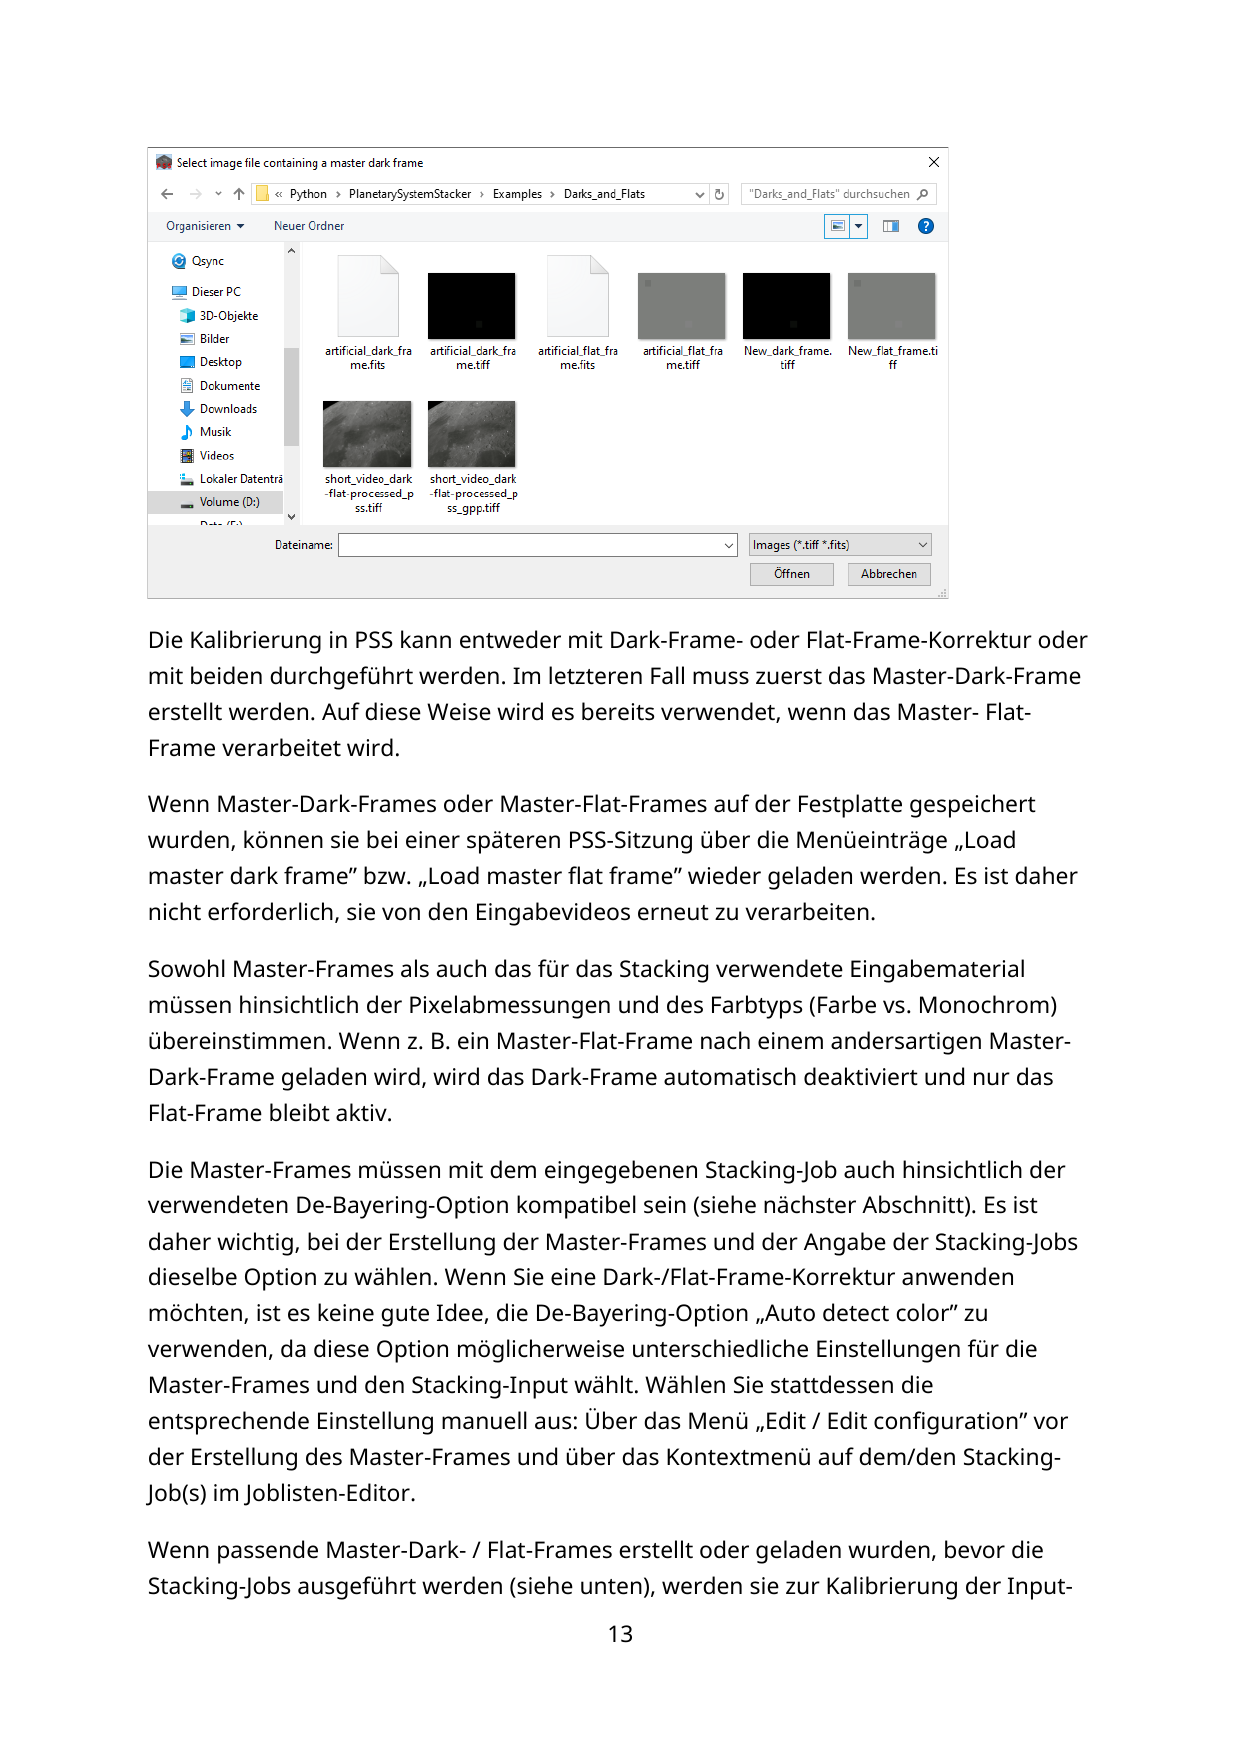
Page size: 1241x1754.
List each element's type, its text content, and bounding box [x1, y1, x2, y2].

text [148, 1534, 1093, 1601]
text Wenn Master-Dark-Frames oder Master-Flat-Frames auf der Festplatte gespeichert wurden, können sie bei einer späteren PSS-Sitzung über die Menüeinträge „Load master dark frame” bzw. „Load master flat frame” wieder geladen werden. Es ist daher nicht erforderlich, sie von den Eingabevideos erneut zu verarbeiten. [148, 788, 1093, 927]
text Sowohl Master-Frames als auch das für das Stacking verwendete Eingabematerial müssen hinsichtlich der Pixelabmessungen und des Farbtyps (Farbe vs. Monochrom) übereinstimmen. Wenn z. B. ein Master-Flat-Frame nach einem andersartigen Master-Dark-Frame geladen wird, wird das Dark-Frame automatisch deaktiviert und nur das Flat-Frame bleibt aktiv. [148, 953, 1093, 1128]
picture [147, 147, 949, 599]
text Die Kalibrierung in PSS kann entweder mit Dark-Frame- oder Flat-Frame-Korrektur oder mit beiden durchgeführt werden. Im letzteren Fall muss zuerst das Master-Dark-Frame erstellt werden. Auf diese Weise wird es bereits verwendet, wenn das Master- Flat-Frame verarbeitet wird. [148, 624, 1093, 763]
text Die Master-Frames müssen mit dem eingegebenen Stacking-Job auch hinsichtlich der verwendeten De-Bayering-Option kompatibel sein (siehe nächster Abschnitt). Es ist daher wichtig, bei der Erstellung der Master-Frames und der Angabe der Stacking-Jobs dieselbe Option zu wählen. Wenn Sie eine Dark-/Flat-Frame-Korrektur anwenden möchten, ist es keine gute Idee, die De-Bayering-Option „Auto detect color” zu verwenden, da diese Option möglicherweise unterschiedliche Einstellungen für die Master-Frames und den Stacking-Input wählt. Wählen Sie stattdessen die entsprechende Einstellung manuell aus: Über das Menü „Edit / Edit configuration” vor der Erstellung des Master-Frames und über das Kontextmenü auf dem/den Stacking-Job(s) im Joblisten-Editor. [148, 1153, 1093, 1508]
